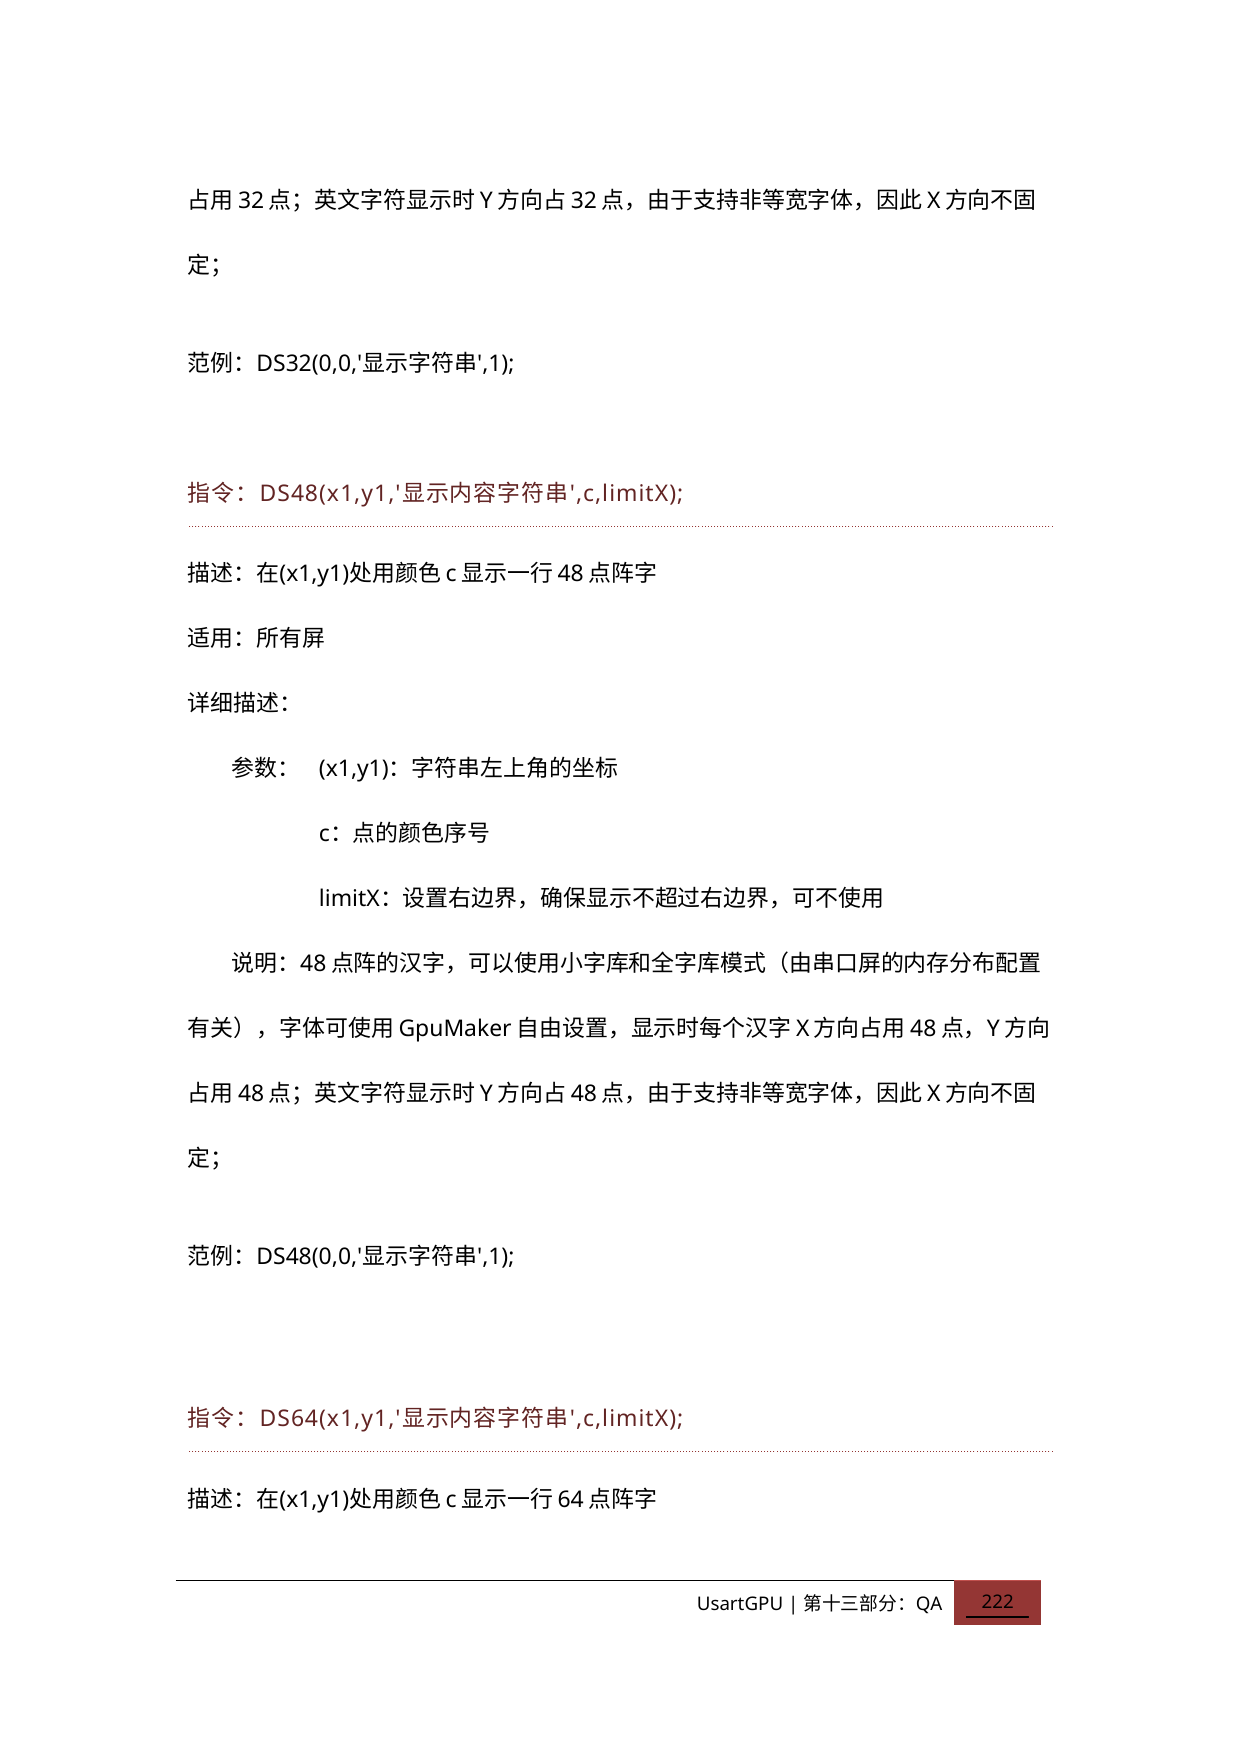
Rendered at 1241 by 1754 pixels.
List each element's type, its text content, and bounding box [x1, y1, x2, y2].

subtitle 指令：DS64(x1,y1,'显示内容字符串',c,limitX); [187, 1384, 1053, 1452]
text 范例：DS32(0,0,'显示字符串',1); [187, 329, 1053, 394]
text 说明：48点阵的汉字，可以使用小字库和全字库模式（由串口屏的内存分布配置有关），字体可使用GpuMaker自由设置，显示时每个汉字X方向占用48点，Y方向占用48点；英文字符显示时Y方向占48点，由于支持非等宽字体，因此X方向不固定； [187, 929, 1053, 1189]
text limitX：设置右边界，确保显示不超过右边界，可不使用 [187, 864, 1053, 929]
text 描述：在(x1,y1)处用颜色c显示一行64点阵字 [187, 1465, 1053, 1530]
subtitle 指令：DS48(x1,y1,'显示内容字符串',c,limitX); [187, 459, 1053, 527]
text c：点的颜色序号 [187, 799, 1053, 864]
text 范例：DS48(0,0,'显示字符串',1); [187, 1222, 1053, 1287]
text 适用：所有屏 [187, 604, 1053, 669]
text 描述：在(x1,y1)处用颜色c显示一行48点阵字 [187, 539, 1053, 604]
text 参数： (x1,y1)：字符串左上角的坐标 [187, 734, 1053, 799]
text 详细描述： [187, 669, 1053, 734]
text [187, 166, 1053, 296]
